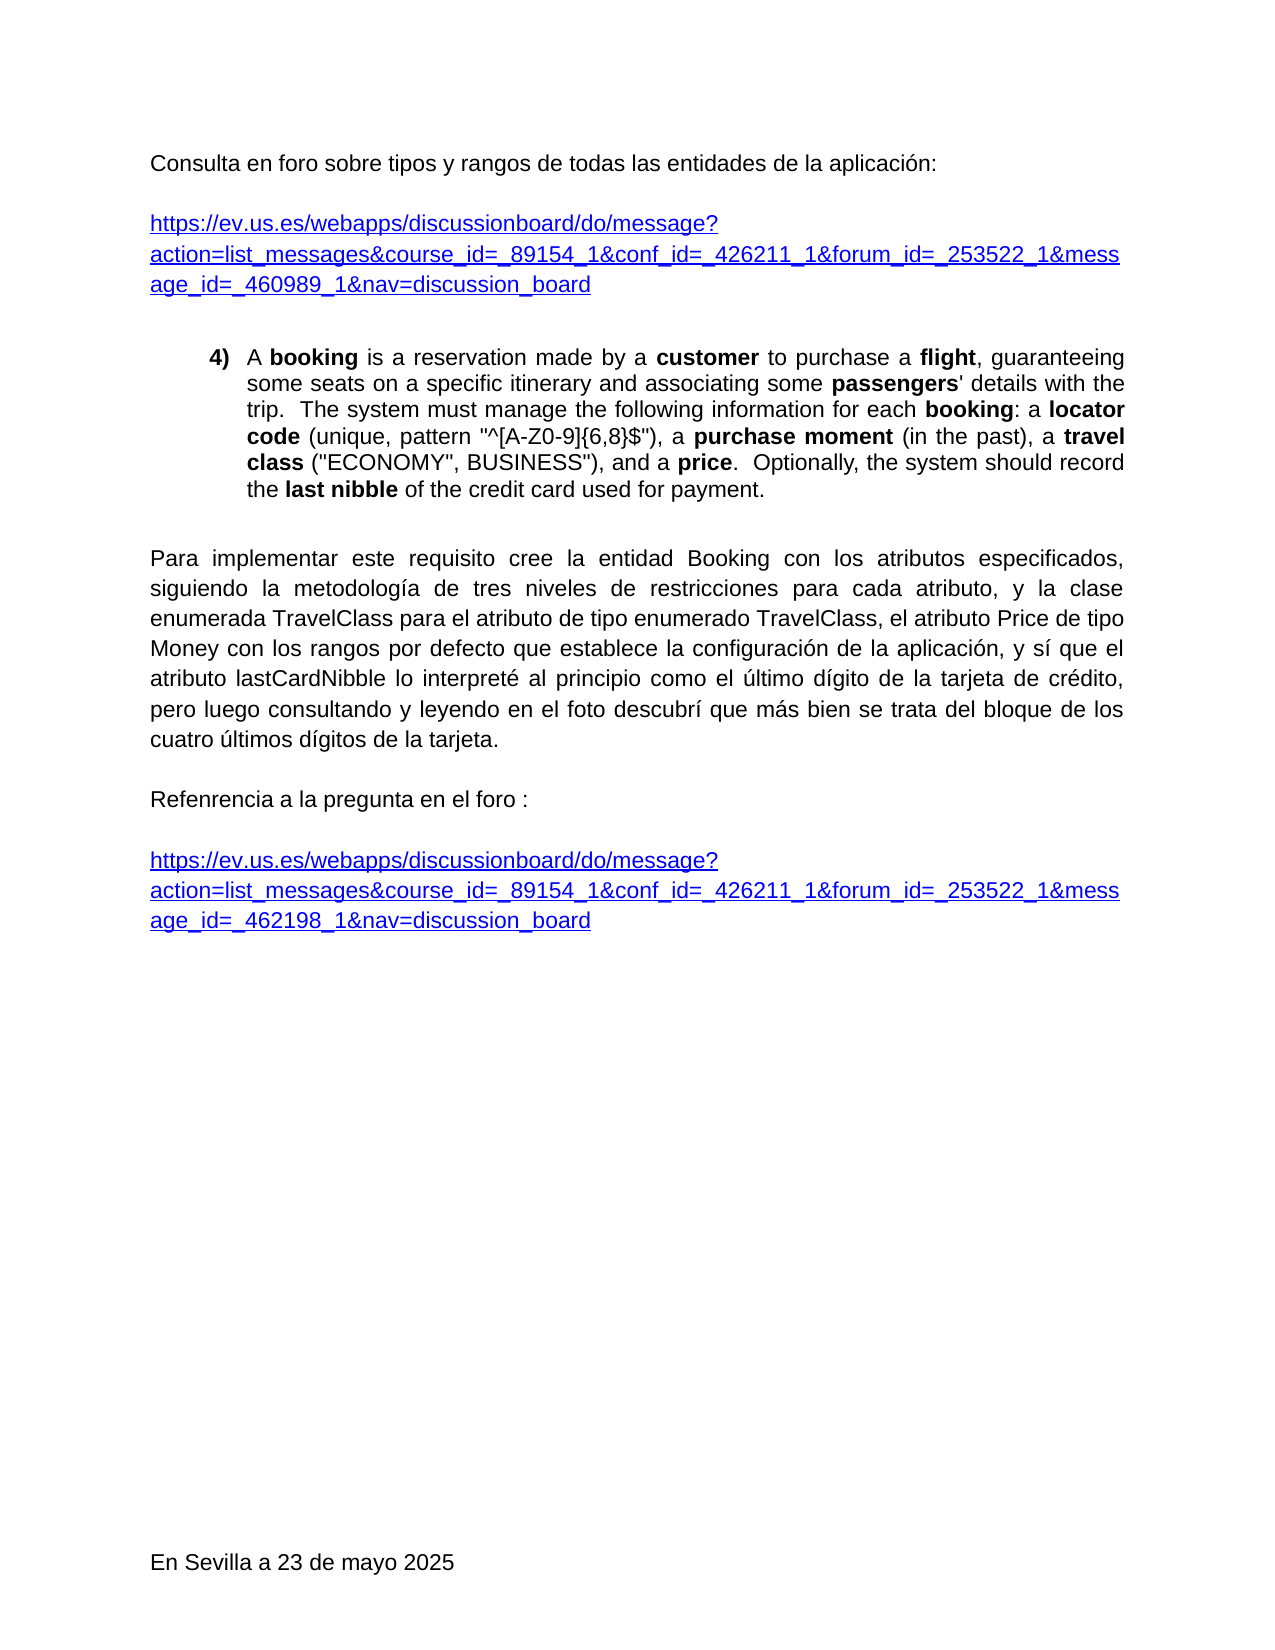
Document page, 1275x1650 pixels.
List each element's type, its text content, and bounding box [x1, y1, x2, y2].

text Refenrencia a la pregunta en el foro : [150, 786, 1125, 813]
text https://ev.us.es/webapps/discussionboard/do/message?action=list_messages&course_id=_89154_1&conf_id=_426211_1&forum_id=_253522_1&message_id=_462198_1&nav=discussion_board [150, 847, 1125, 933]
list A booking is a reservation made by a customer to purchase a flight, guaranteeing some seats on a specific itinerary and associating some passengers' details with the trip. The system must manage the following information for each booking: a locator code (unique, pattern "^[A-Z0-9]{6,8}$"), a purchase moment (in the past), a travel class ("ECONOMY", BUSINESS"), and a price. Optionally, the system should record the last nibble of the credit card used for payment. [209, 344, 1125, 502]
text https://ev.us.es/webapps/discussionboard/do/message?action=list_messages&course_id=_89154_1&conf_id=_426211_1&forum_id=_253522_1&message_id=_460989_1&nav=discussion_board [150, 210, 1125, 297]
text Consulta en foro sobre tipos y rangos de todas las entidades de la aplicación: [150, 150, 1125, 176]
text Para implementar este requisito cree la entidad Booking con los atributos especificados, siguiendo la metodología de tres niveles de restricciones para cada atributo, y la clase enumerada TravelClass para el atributo de tipo enumerado TravelClass, el atributo Price de tipo Money con los rangos por defecto que establece la configuración de la aplicación, y sí que el atributo lastCardNibble lo interpreté al principio como el último dígito de la tarjeta de crédito, pero luego consultando y leyendo en el foto descubrí que más bien se trata del bloque de los cuatro últimos dígitos de la tarjeta. [150, 544, 1125, 752]
